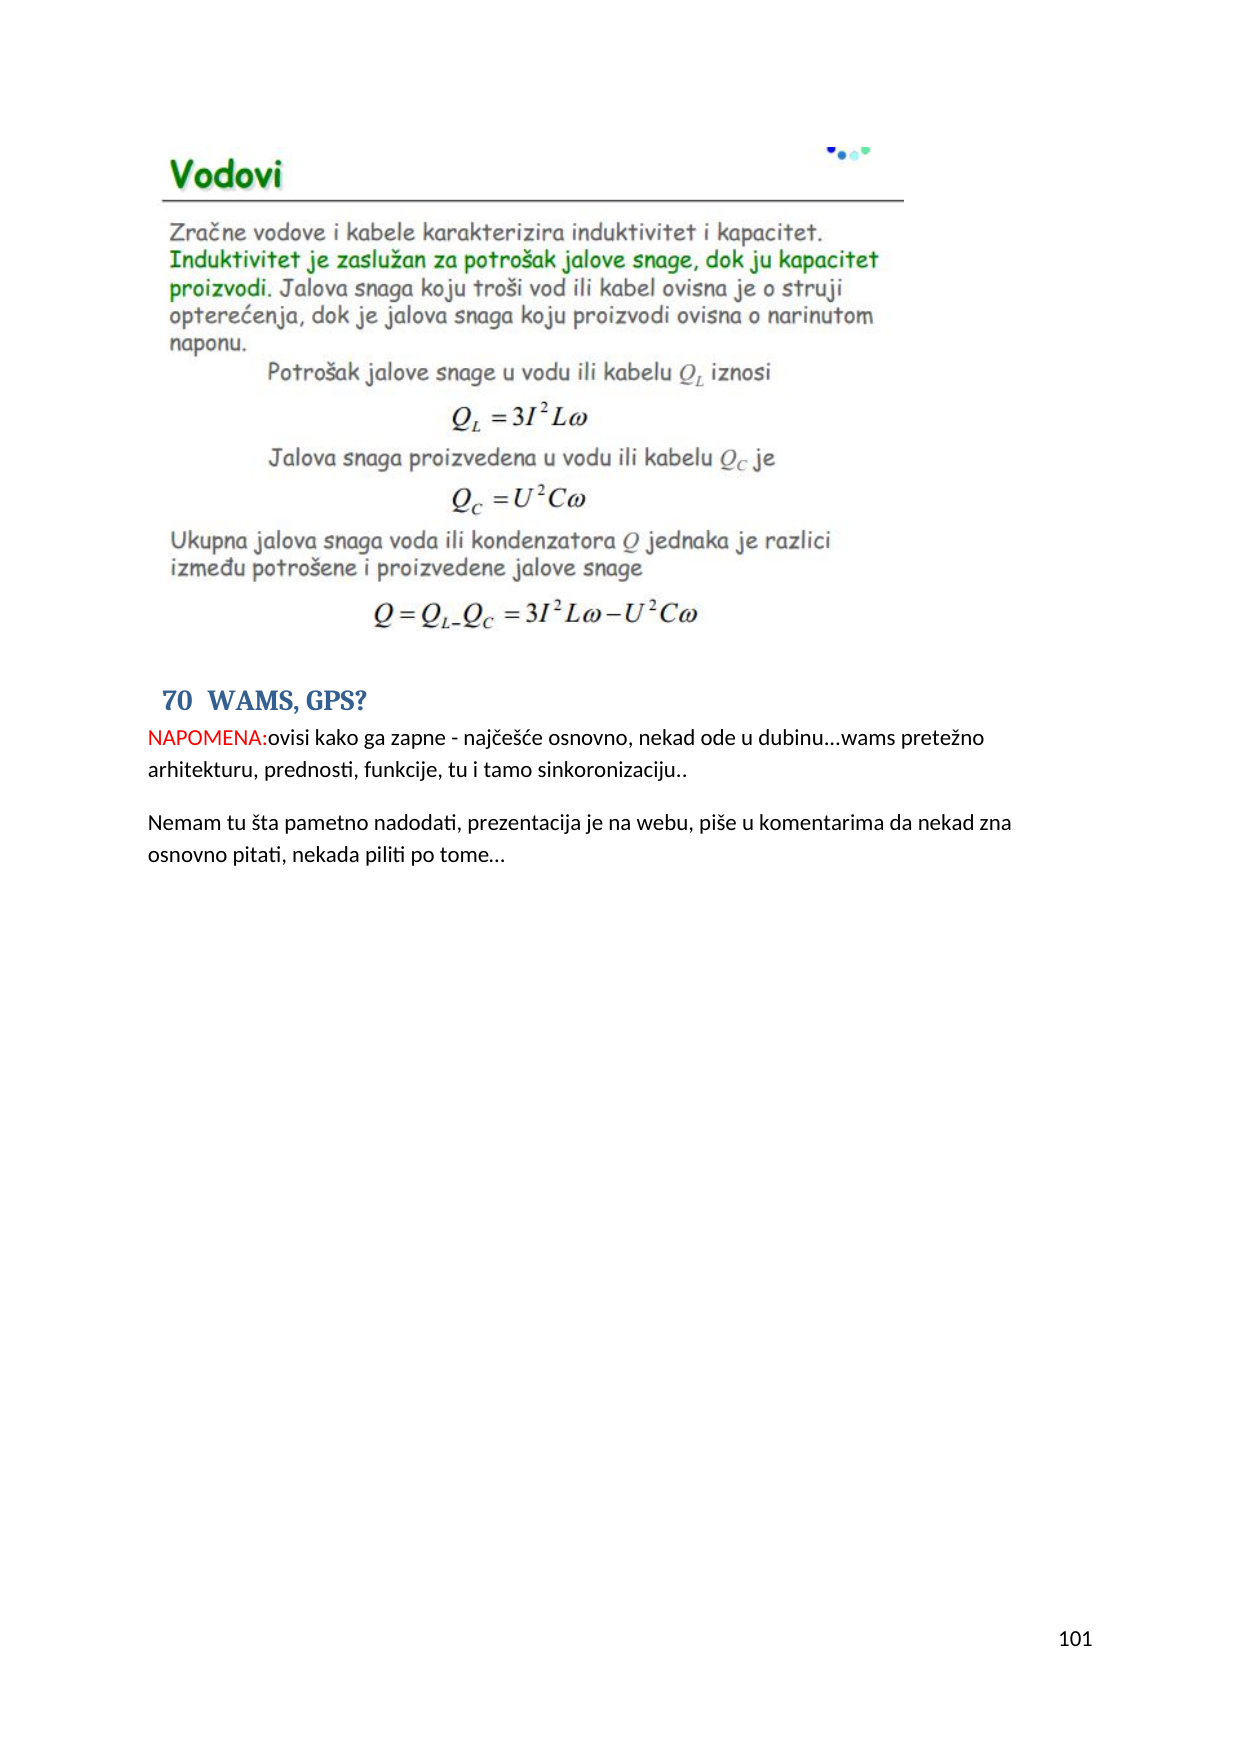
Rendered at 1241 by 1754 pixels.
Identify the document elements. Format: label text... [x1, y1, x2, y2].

text Nemam tu šta pametno nadodati, prezentacija je na webu, piše u komentarima da nekad zna osnovno pitati, nekada piliti po tome… [148, 808, 1093, 868]
text NAPOMENA:ovisi kako ga zapne - najčešće osnovno, nekad ode u dubinu...wams pretežno arhitekturu, prednosti, funkcije, tu i tamo sinkoronizaciju.. [148, 723, 1093, 783]
subtitle WAMS, GPS? [162, 684, 1093, 718]
picture [147, 147, 904, 631]
